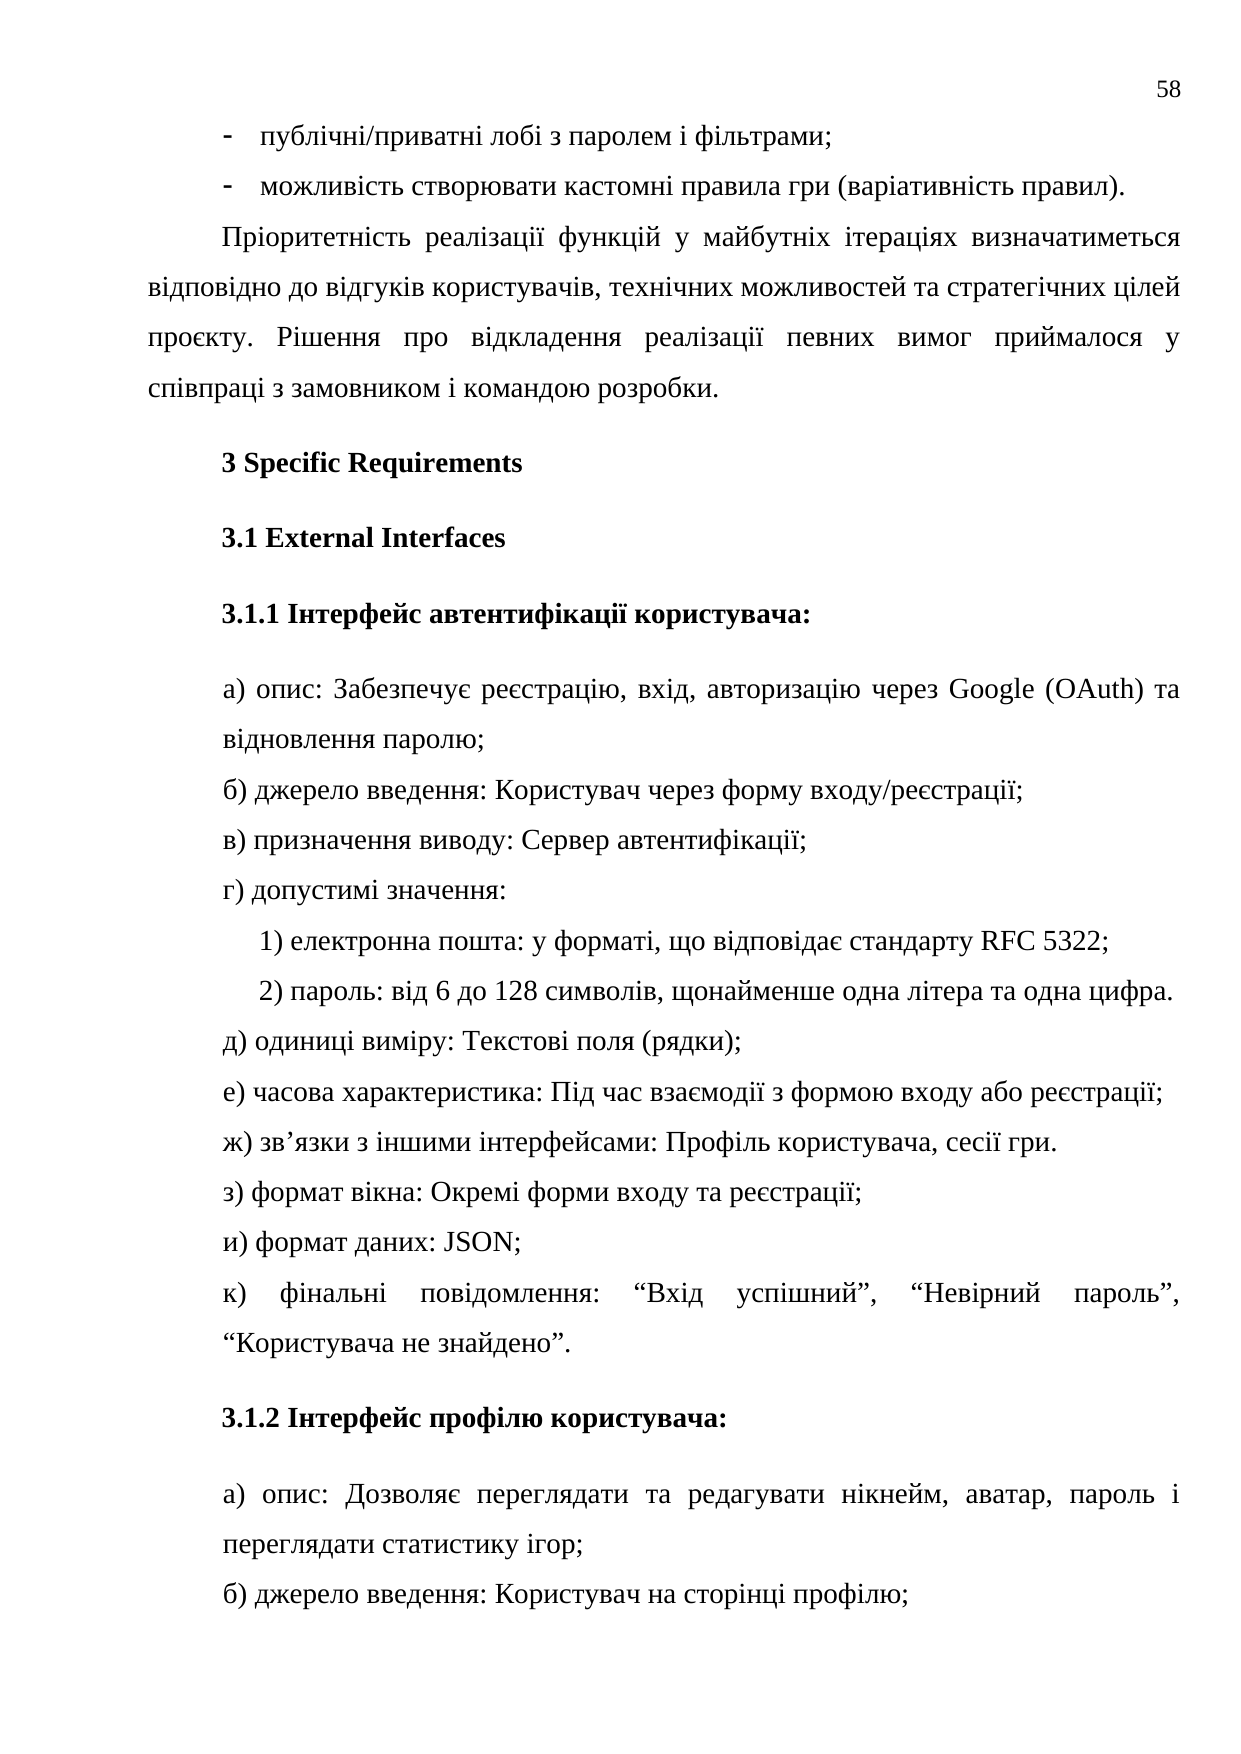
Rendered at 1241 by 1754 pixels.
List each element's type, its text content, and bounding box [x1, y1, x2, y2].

text а) опис: Забезпечує реєстрацію, вхід, авторизацію через Google (OAuth) та відновлення паролю; [223, 671, 1181, 755]
text и) формат даних: JSON; [223, 1224, 1181, 1258]
text 3.1.2 Інтерфейс профілю користувача: [148, 1401, 1181, 1434]
text з) формат вікна: Окремі форми входу та реєстрації; [223, 1174, 1181, 1208]
text а) опис: Дозволяє переглядати та редагувати нікнейм, аватар, пароль і переглядати статистику ігор; [223, 1476, 1181, 1560]
text 3.1 External Interfaces [148, 521, 1181, 554]
text ж) зв’язки з іншими інтерфейсами: Профіль користувача, сесії гри. [223, 1124, 1181, 1157]
text 2) пароль: від 6 до 128 символів, щонайменше одна літера та одна цифра. [259, 973, 1181, 1007]
text е) часова характеристика: Під час взаємодії з формою входу або реєстрації; [223, 1074, 1181, 1107]
text г) допустимі значення: [223, 872, 1181, 906]
text 3.1.1 Інтерфейс автентифікації користувача: [148, 596, 1181, 629]
list можливість створювати кастомні правила гри (варіативність правил). [223, 168, 1181, 202]
text к) фінальні повідомлення: “Вхід успішний”, “Невірний пароль”, “Користувача не знайдено”. [223, 1275, 1181, 1359]
list публічні/приватні лобі з паролем і фільтрами; [223, 118, 1181, 152]
text в) призначення виводу: Сервер автентифікації; [223, 822, 1181, 856]
text 1) електронна пошта: у форматі, що відповідає стандарту RFC 5322; [259, 923, 1181, 956]
text б) джерело введення: Користувач через форму входу/реєстрації; [223, 772, 1181, 805]
text д) одиниці виміру: Текстові поля (рядки); [223, 1023, 1181, 1057]
text 3 Specific Requirements [148, 445, 1181, 479]
text Пріоритетність реалізації функцій у майбутніх ітераціях визначатиметься відповідно до відгуків користувачів, технічних можливостей та стратегічних цілей проєкту. Рішення про відкладення реалізації певних вимог приймалося у співпраці з замовником і командою розробки. [148, 219, 1181, 403]
text б) джерело введення: Користувач на сторінці профілю; [223, 1576, 1181, 1610]
